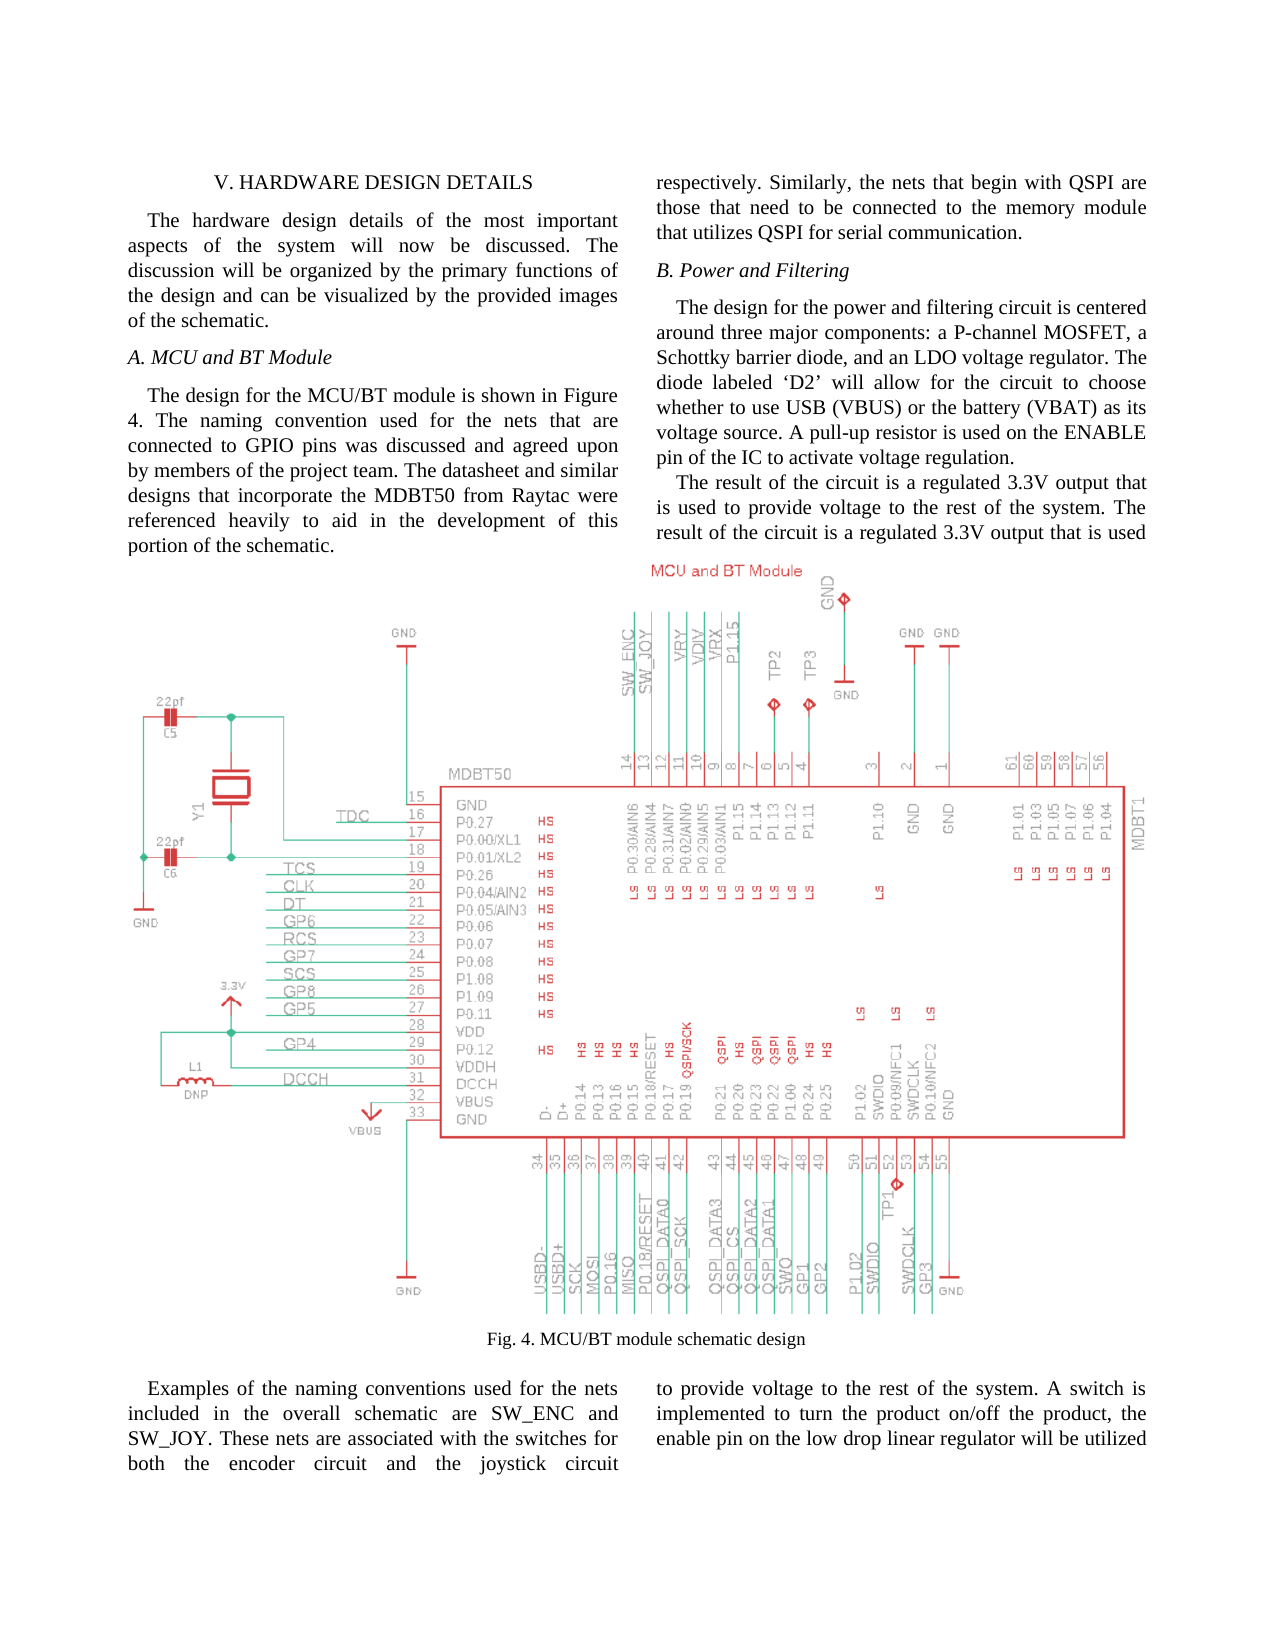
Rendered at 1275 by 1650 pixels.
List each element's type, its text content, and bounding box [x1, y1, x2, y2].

text The design for the power and filtering circuit is centered around three major components: a P-channel MOSFET, a Schottky barrier diode, and an LDO voltage regulator. The diode labeled ‘D2’ will allow for the circuit to choose whether to use USB (VBUS) or the battery (VBAT) as its voltage source. A pull-up resistor is used on the ENABLE pin of the IC to activate voltage regulation. [656, 294, 1147, 469]
text A. MCU and BT Module [128, 344, 619, 369]
text The hardware design details of the most important aspects of the system will now be discussed. The discussion will be organized by the primary functions of the design and can be visualized by the provided images of the schematic. [128, 207, 619, 332]
subtitle V. Hardware design details [128, 169, 619, 194]
text Examples of the naming conventions used for the nets included in the overall schematic are SW_ENC and SW_JOY. These nets are associated with the switches for both the encoder circuit and the joystick circuit respectively. Similarly, the nets that begin with QSPI are those that need to be connected to the memory module that utilizes QSPI for serial communication. [128, 1318, 619, 1476]
picture [128, 556, 1146, 1318]
text Examples of the naming conventions used for the nets included in the overall schematic are SW_ENC and SW_JOY. These nets are associated with the switches for both the encoder circuit and the joystick circuit respectively. Similarly, the nets that begin with QSPI are those that need to be connected to the memory module that utilizes QSPI for serial communication. [656, 169, 1147, 244]
text B. Power and Filtering [656, 257, 1147, 282]
text The design for the MCU/BT module is shown in Figure 4. The naming convention used for the nets that are connected to GPIO pins was discussed and agreed upon by members of the project team. The datasheet and similar designs that incorporate the MDBT50 from Raytac were referenced heavily to aid in the development of this portion of the schematic. [128, 382, 619, 556]
